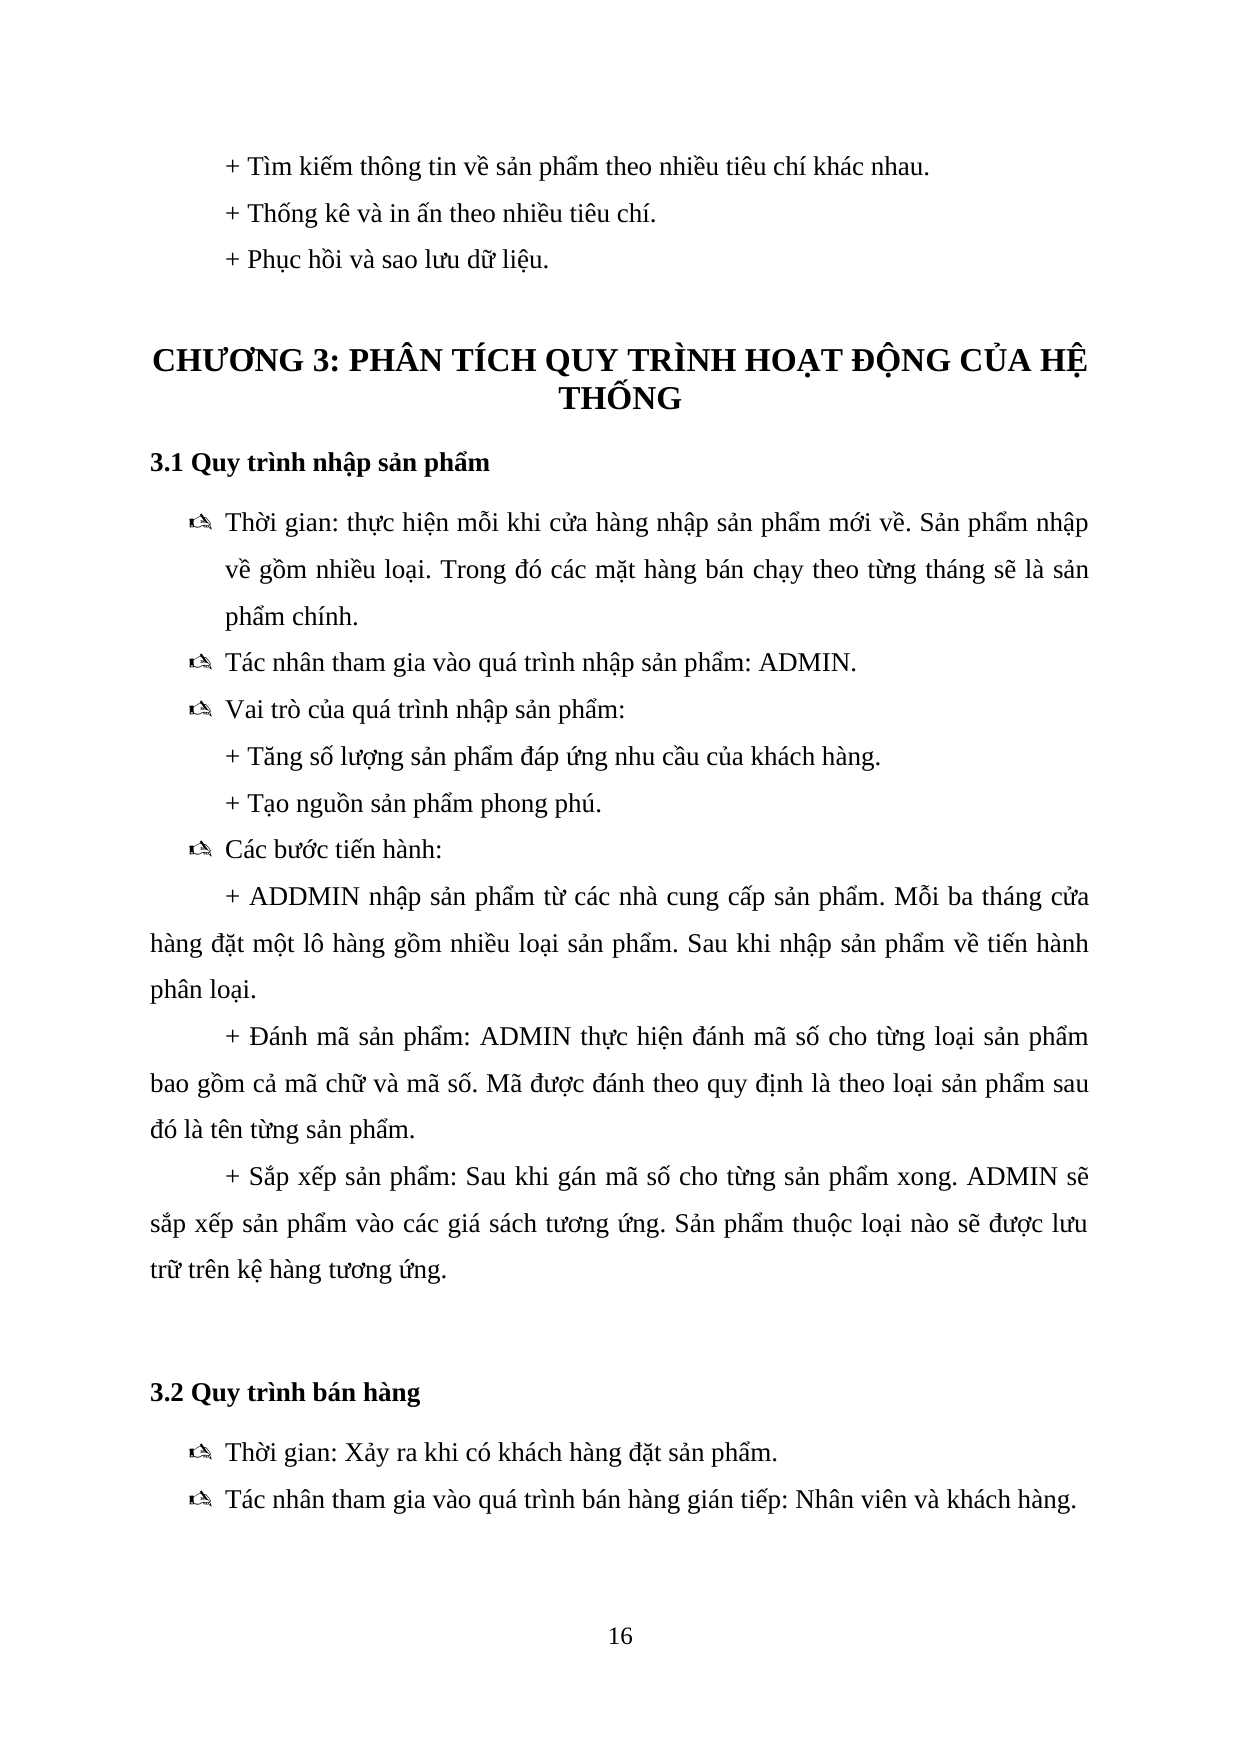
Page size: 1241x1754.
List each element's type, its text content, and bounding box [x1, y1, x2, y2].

list Vai trò của quá trình nhập sản phẩm: [187, 693, 1090, 724]
list Thời gian: thực hiện mỗi khi cửa hàng nhập sản phẩm mới về. Sản phẩm nhập về gồm nhiều loại. Trong đó các mặt hàng bán chạy theo từng tháng sẽ là sản phẩm chính. [187, 506, 1090, 631]
list + Tìm kiếm thông tin về sản phẩm theo nhiều tiêu chí khác nhau. [150, 150, 1090, 181]
list Các bước tiến hành: [187, 833, 1090, 864]
list + Thống kê và in ấn theo nhiều tiêu chí. [150, 197, 1090, 228]
list Thời gian: Xảy ra khi có khách hàng đặt sản phẩm. [187, 1436, 1090, 1468]
subtitle CHƯƠNG 3: PHÂN TÍCH QUY TRÌNH HOẠT ĐỘNG CỦA HỆ THỐNG [150, 340, 1090, 417]
list + Sắp xếp sản phẩm: Sau khi gán mã số cho từng sản phẩm xong. ADMIN sẽ sắp xếp sản phẩm vào các giá sách tương ứng. Sản phẩm thuộc loại nào sẽ được lưu trữ trên kệ hàng tương ứng. [150, 1160, 1090, 1285]
list + Phục hồi và sao lưu dữ liệu. [150, 243, 1090, 274]
list + ADDMIN nhập sản phẩm từ các nhà cung cấp sản phẩm. Mỗi ba tháng cửa hàng đặt một lô hàng gồm nhiều loại sản phẩm. Sau khi nhập sản phẩm về tiến hành phân loại. [150, 880, 1090, 1005]
list Tác nhân tham gia vào quá trình bán hàng gián tiếp: Nhân viên và khách hàng. [187, 1483, 1090, 1514]
list Tác nhân tham gia vào quá trình nhập sản phẩm: ADMIN. [187, 646, 1090, 677]
list + Tạo nguồn sản phẩm phong phú. [150, 787, 1090, 818]
subtitle 3.1 Quy trình nhập sản phẩm [150, 446, 1090, 477]
list + Đánh mã sản phẩm: ADMIN thực hiện đánh mã số cho từng loại sản phẩm bao gồm cả mã chữ và mã số. Mã được đánh theo quy định là theo loại sản phẩm sau đó là tên từng sản phẩm. [150, 1020, 1090, 1145]
list + Tăng số lượng sản phẩm đáp ứng nhu cầu của khách hàng. [150, 740, 1090, 771]
subtitle 3.2 Quy trình bán hàng [150, 1376, 1090, 1407]
